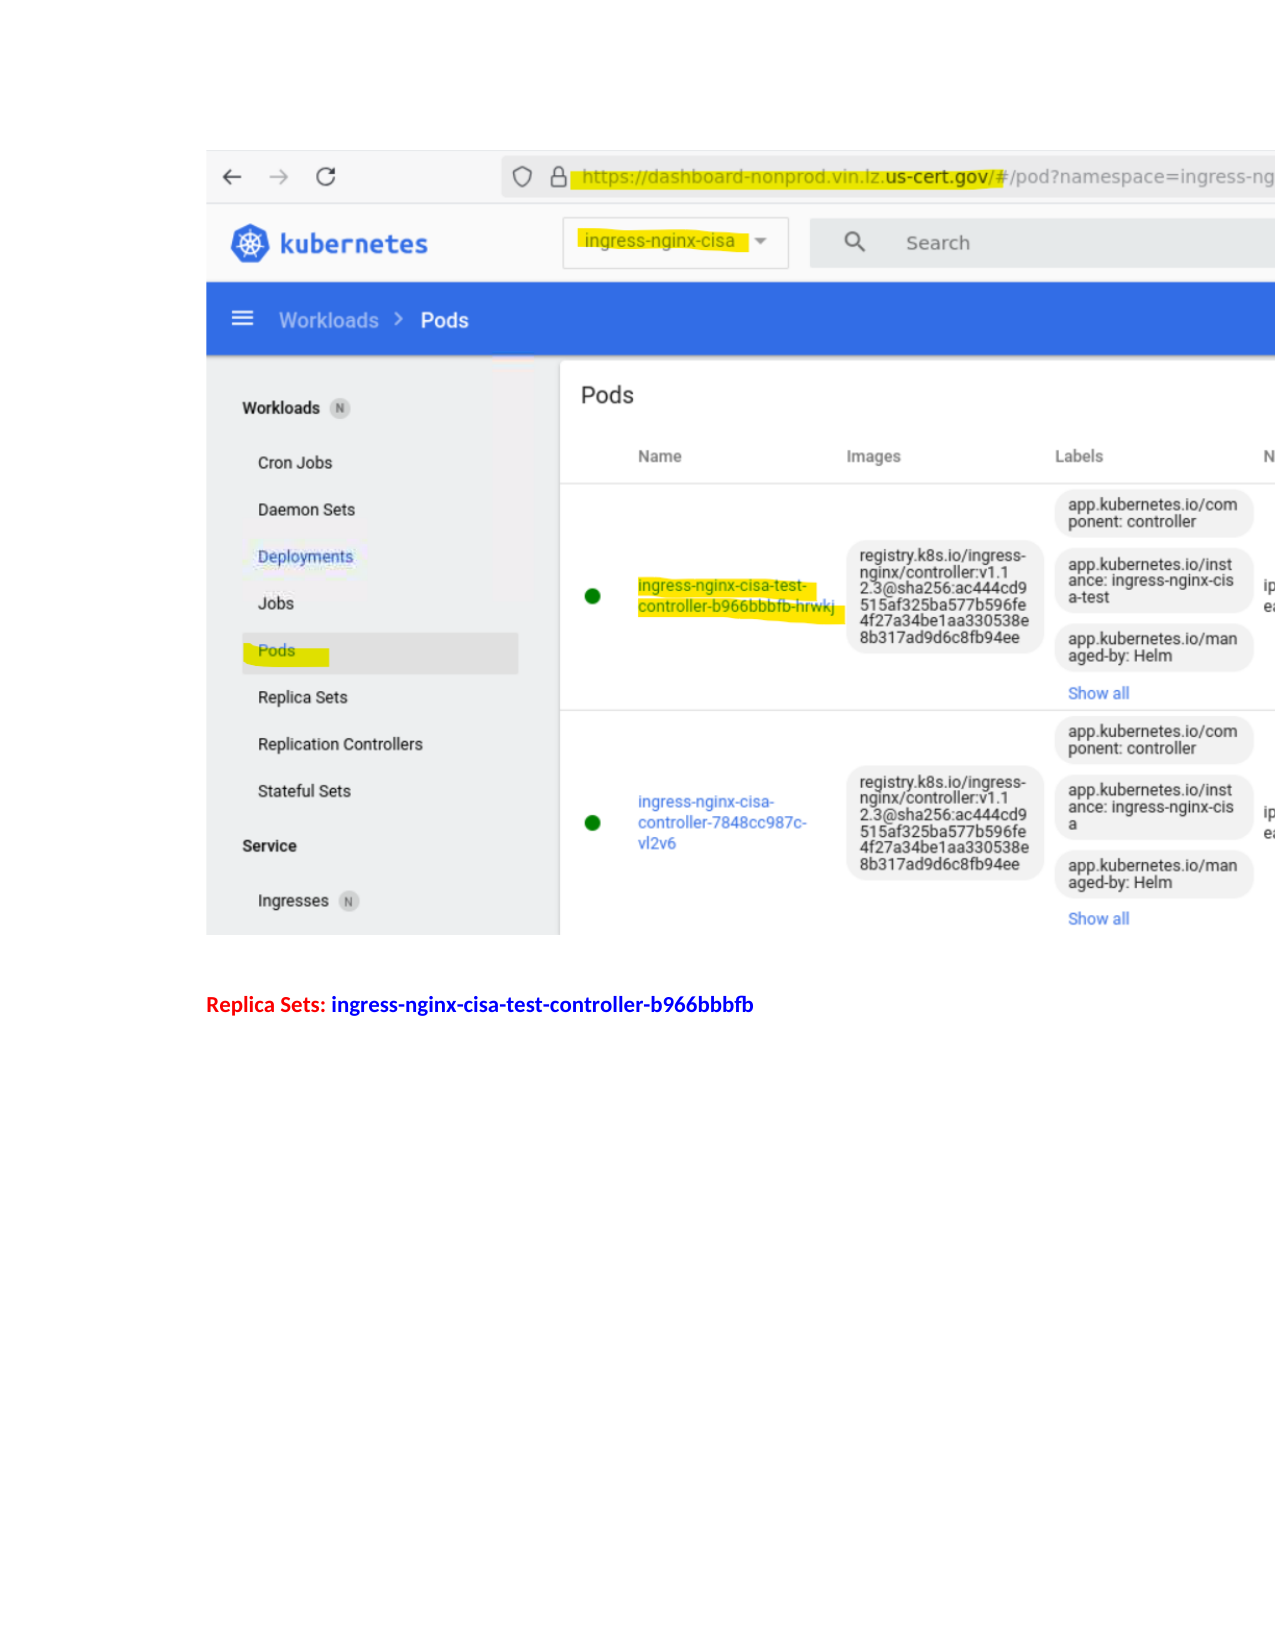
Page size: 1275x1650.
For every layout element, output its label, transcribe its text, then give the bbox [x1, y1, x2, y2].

picture [206, 150, 1275, 935]
text Replica Sets: ingress-nginx-cisa-test-controller-b966bbbfb [206, 990, 1125, 1018]
